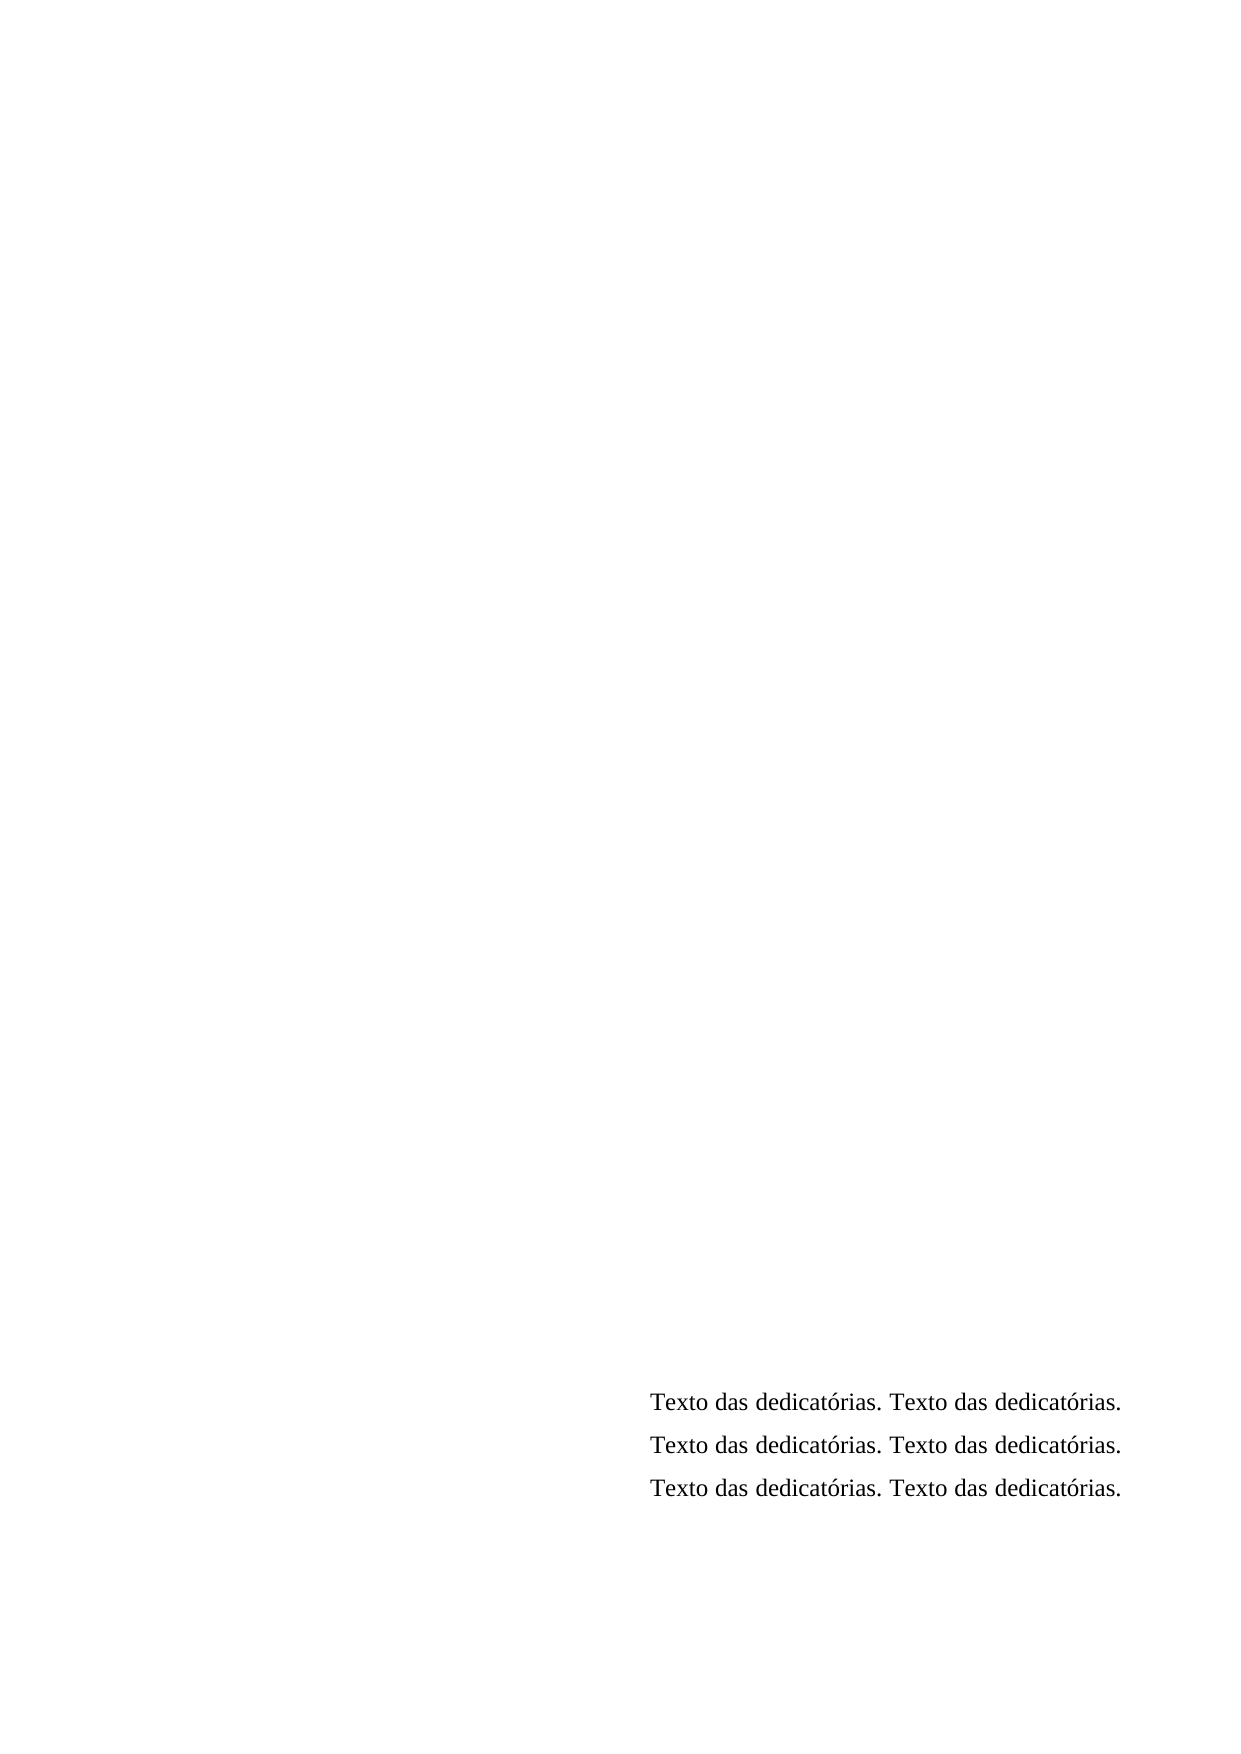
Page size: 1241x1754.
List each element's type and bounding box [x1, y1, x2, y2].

text [650, 1387, 1122, 1502]
